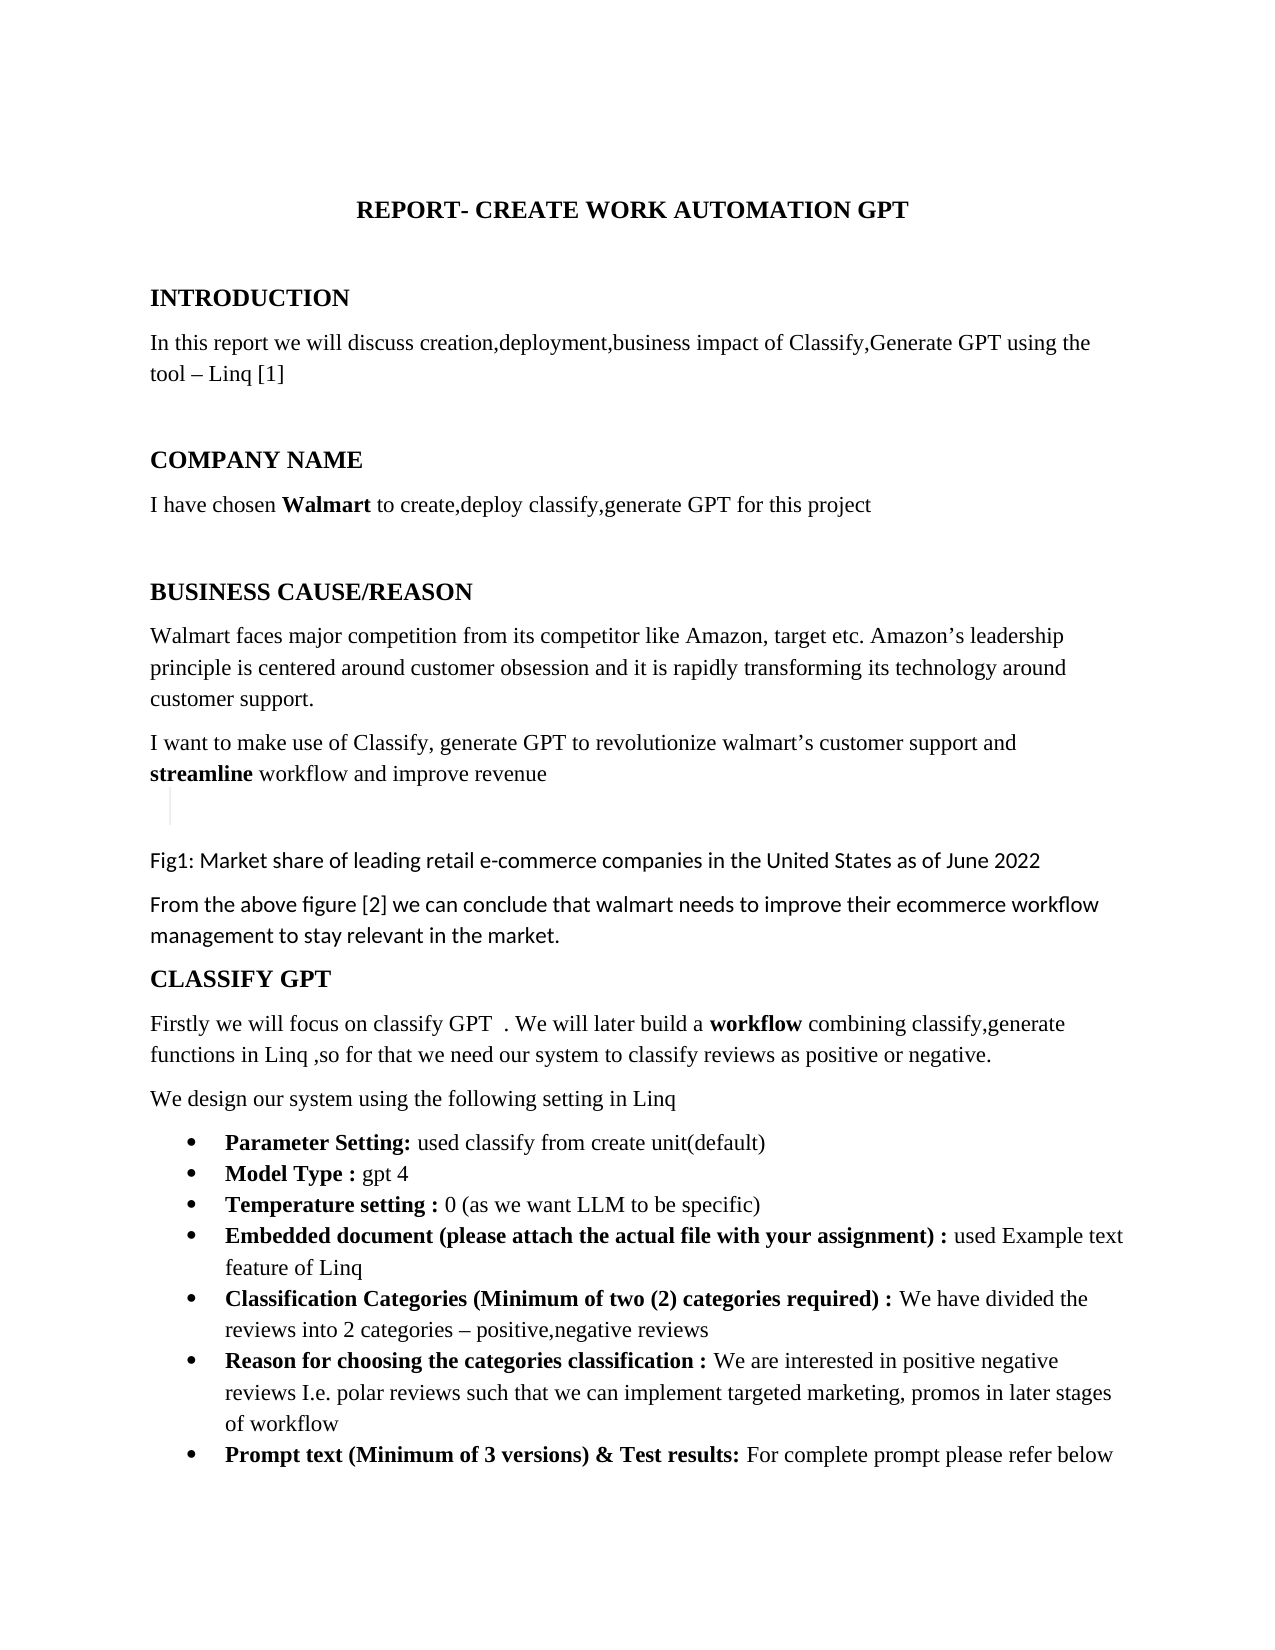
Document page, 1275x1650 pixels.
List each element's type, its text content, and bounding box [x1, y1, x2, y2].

text BUSINESS CAUSE/REASON [150, 575, 1125, 606]
list Classification Categories (Minimum of two (2) categories required) : We have divided the reviews into 2 categories – positive,negative reviews [187, 1281, 1125, 1344]
text INTRODUCTION [150, 281, 1125, 312]
text We design our system using the following setting in Linq [150, 1081, 1125, 1112]
text I want to make use of Classify, generate GPT to revolutionize walmart’s customer support and streamline workflow and improve revenue [150, 725, 1125, 787]
text CLASSIFY GPT [150, 962, 1125, 994]
text In this report we will discuss creation,deployment,business impact of Classify,Generate GPT using the tool – Linq [1] [150, 325, 1125, 387]
list Embedded document (please attach the actual file with your assignment) : used Example text feature of Linq [187, 1219, 1125, 1281]
list Prompt text (Minimum of 3 versions) & Test results: For complete prompt please refer below [187, 1437, 1125, 1469]
list Parameter Setting: used classify from create unit(default) [187, 1125, 1125, 1156]
text Walmart faces major competition from its competitor like Amazon, target etc. Amazon’s leadership principle is centered around customer obsession and it is rapidly transforming its technology around customer support. [150, 619, 1125, 712]
list Reason for choosing the categories classification : We are interested in positive negative reviews I.e. polar reviews such that we can implement targeted marketing, promos in later stages of workflow [187, 1344, 1125, 1437]
list Temperature setting : 0 (as we want LLM to be specific) [187, 1187, 1125, 1219]
text I have chosen Walmart to create,deploy classify,generate GPT for this project [150, 487, 1125, 519]
text Fig1: Market share of leading retail e-commerce companies in the United States as of June 2022 [150, 844, 1125, 875]
text REPORT- CREATE WORK AUTOMATION GPT [150, 194, 1125, 225]
text COMPANY NAME [150, 444, 1125, 475]
text Firstly we will focus on classify GPT . We will later build a workflow combining classify,generate functions in Linq ,so for that we need our system to classify reviews as positive or negative. [150, 1006, 1125, 1069]
list Model Type : gpt 4 [187, 1156, 1125, 1187]
text From the above figure [2] we can conclude that walmart needs to improve their ecommerce workflow management to stay relevant in the market. [150, 887, 1125, 950]
